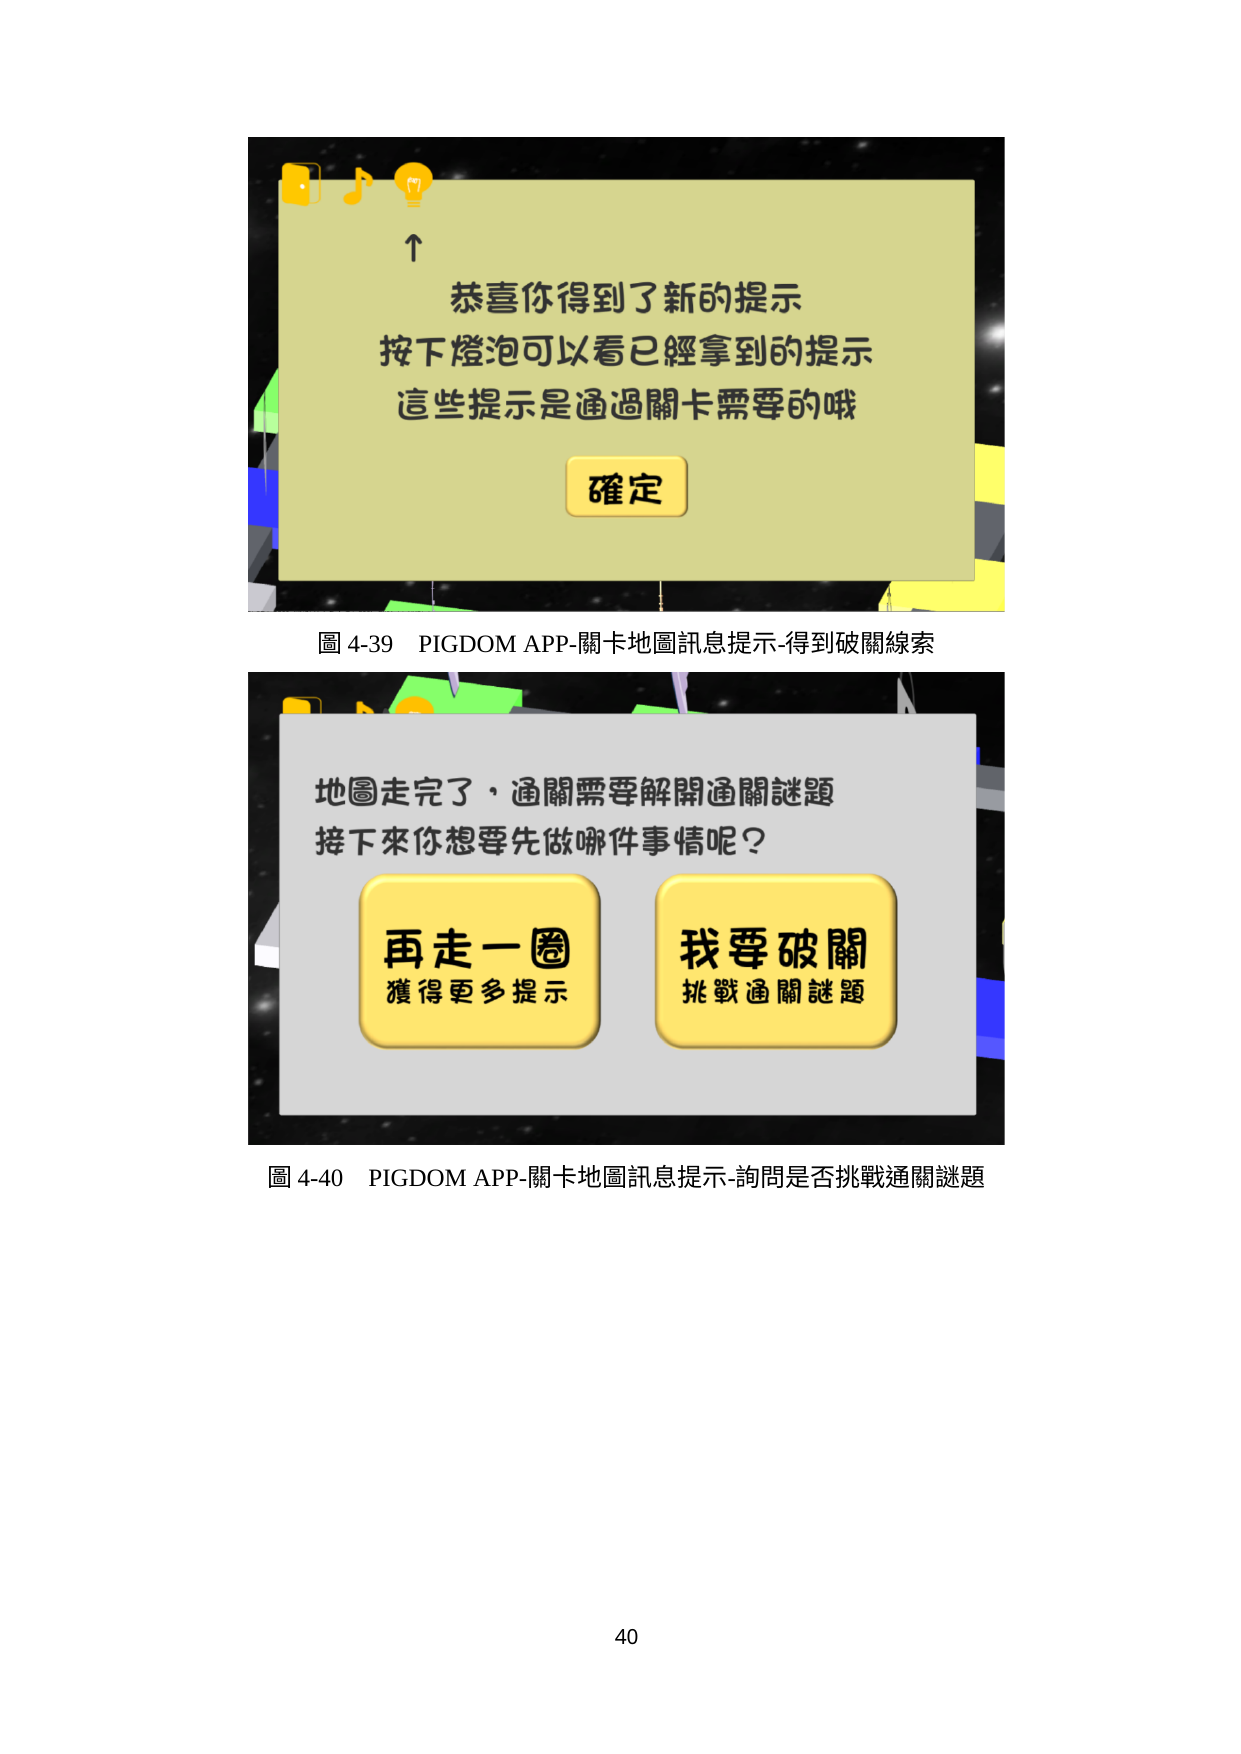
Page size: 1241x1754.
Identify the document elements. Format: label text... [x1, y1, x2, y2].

text 圖4-39 PIGDOM APP-關卡地圖訊息提示-得到破關線索 [144, 624, 1109, 660]
picture [248, 672, 1005, 1145]
picture [248, 137, 1005, 612]
text 圖4-40 PIGDOM APP-關卡地圖訊息提示-詢問是否挑戰通關謎題 [144, 1157, 1109, 1193]
